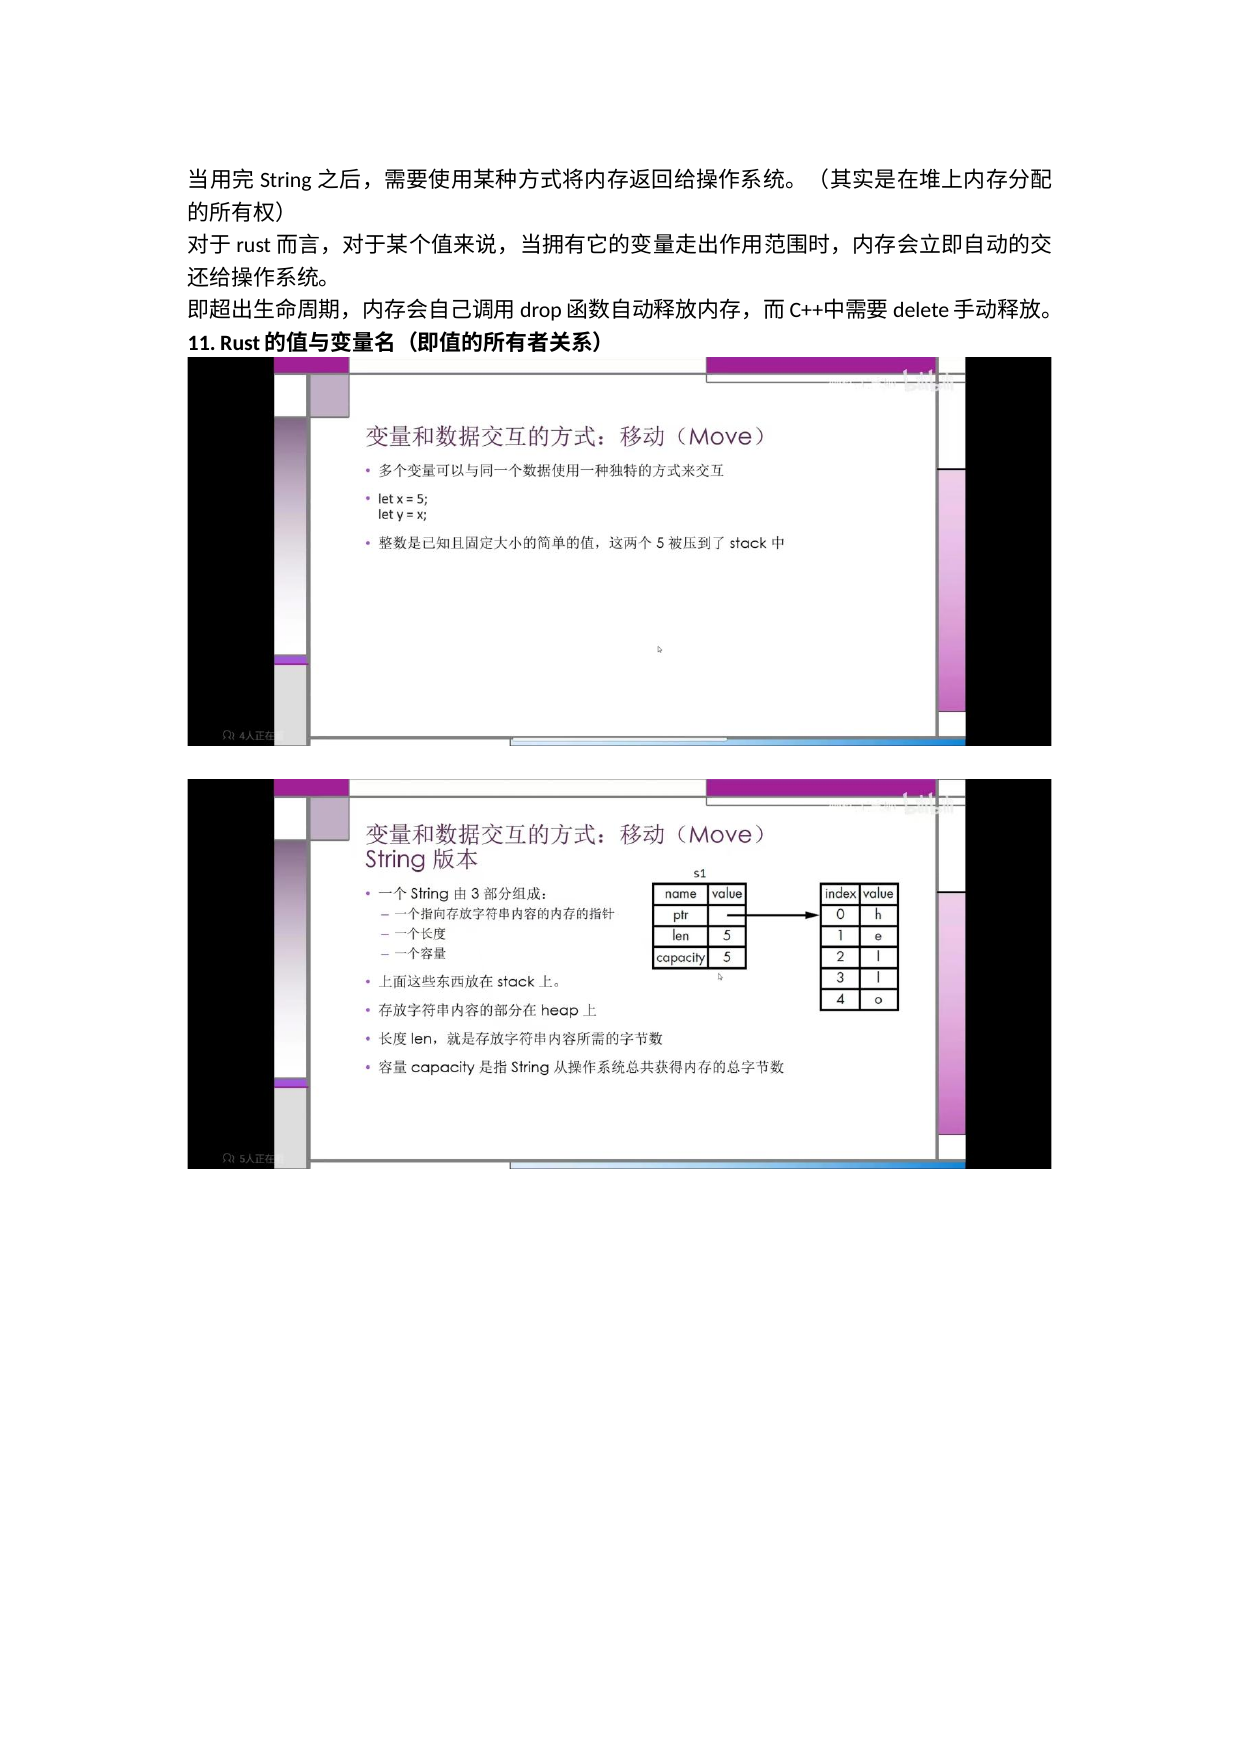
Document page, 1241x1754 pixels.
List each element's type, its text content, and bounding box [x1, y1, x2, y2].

list 对于rust而言，对于某个值来说，当拥有它的变量走出作用范围时，内存会立即自动的交还给操作系统。 [187, 227, 1053, 292]
list Rust的值与变量名（即值的所有者关系） [187, 324, 1053, 357]
list 即超出生命周期，内存会自己调用drop函数自动释放内存，而C++中需要delete手动释放。 [187, 292, 1053, 324]
picture [187, 357, 1052, 746]
list 当用完 String 之后，需要使用某种方式将内存返回给操作系统。（其实是在堆上内存分配的所有权） [187, 162, 1053, 227]
picture [187, 779, 1052, 1169]
